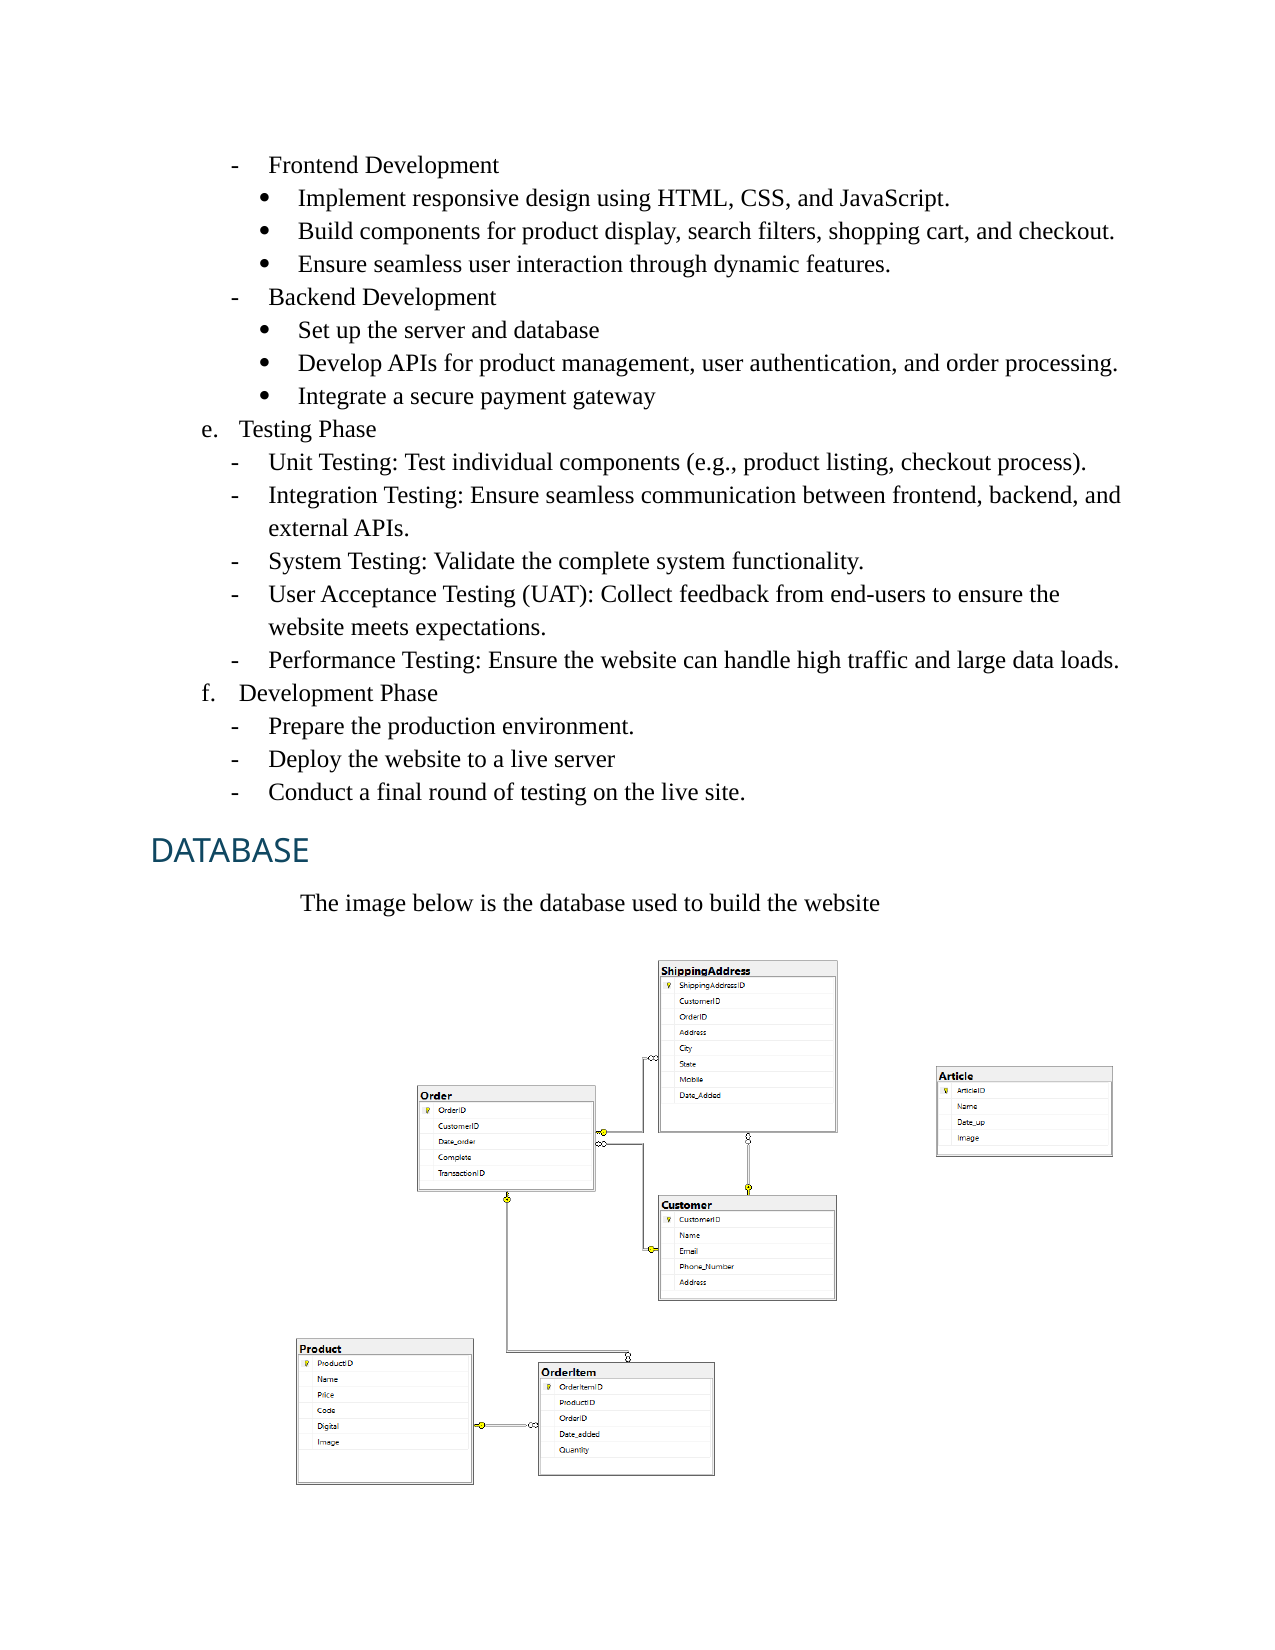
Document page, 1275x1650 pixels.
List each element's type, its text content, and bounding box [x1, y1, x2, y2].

picture [225, 920, 1171, 1500]
list System Testing: Validate the complete system functionality. [231, 546, 1125, 575]
list Testing Phase [201, 414, 1125, 443]
list Ensure seamless user interaction through dynamic features. [260, 249, 1125, 278]
list Set up the server and database [260, 315, 1125, 344]
list Development Phase [201, 678, 1125, 707]
list Deploy the website to a live server [231, 744, 1125, 773]
list Backend Development [231, 282, 1125, 311]
list Performance Testing: Ensure the website can handle high traffic and large data loads. [231, 645, 1125, 674]
list Frontend Development [231, 150, 1125, 179]
list Implement responsive design using HTML, CSS, and JavaScript. [260, 183, 1125, 212]
list Prepare the production environment. [231, 711, 1125, 740]
list Develop APIs for product management, user authentication, and order processing. [260, 348, 1125, 377]
list Unit Testing: Test individual components (e.g., product listing, checkout process). [231, 447, 1125, 476]
list User Acceptance Testing (UAT): Collect feedback from end-users to ensure the website meets expectations. [231, 579, 1125, 641]
list Conduct a final round of testing on the live site. [231, 777, 1125, 806]
list Build components for product display, search filters, shopping cart, and checkout. [260, 216, 1125, 245]
subtitle DATABASE [150, 827, 1125, 872]
list Integrate a secure payment gateway [260, 381, 1125, 410]
list Integration Testing: Ensure seamless communication between frontend, backend, and external APIs. [231, 480, 1125, 542]
list The image below is the database used to build the website [300, 888, 1125, 916]
